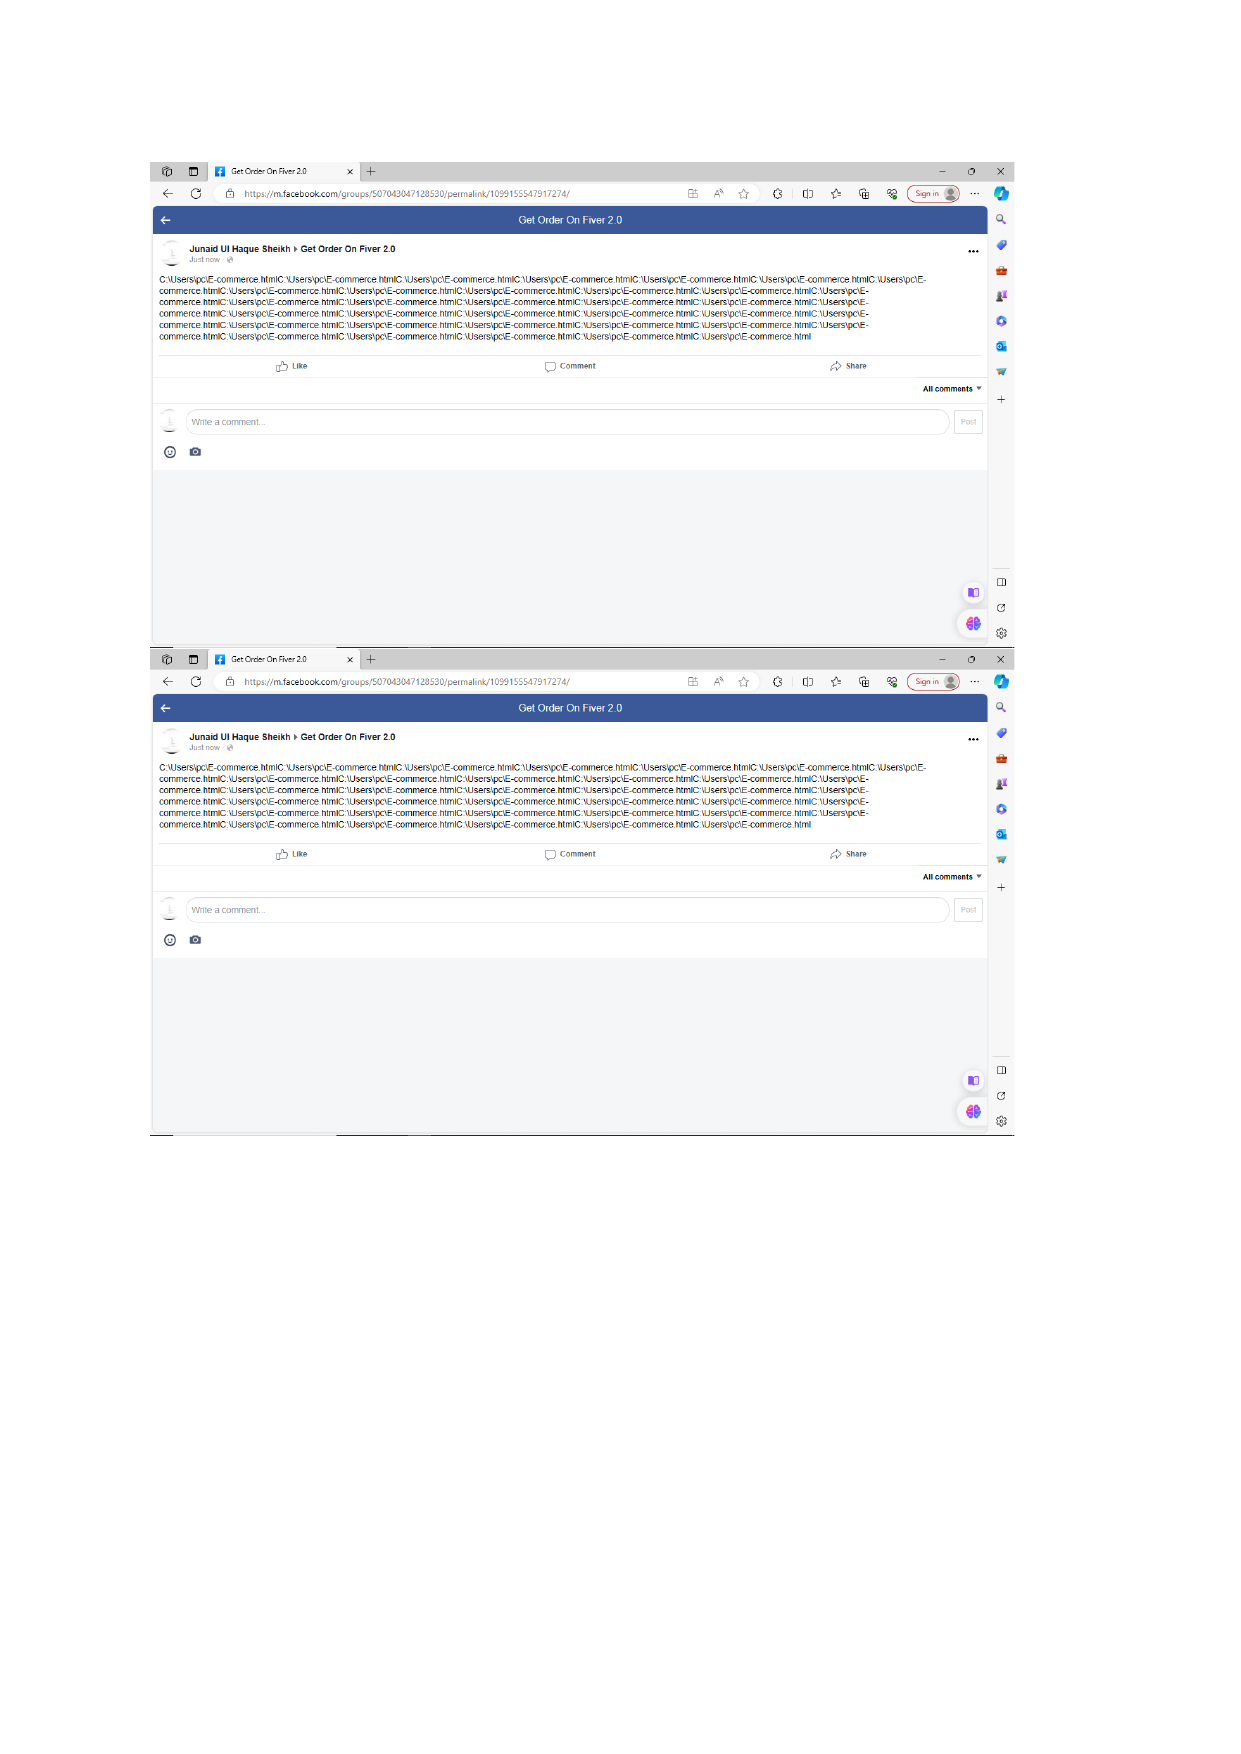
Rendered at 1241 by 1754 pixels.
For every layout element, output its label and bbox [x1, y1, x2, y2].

picture [150, 162, 1015, 648]
picture [150, 649, 1015, 1136]
